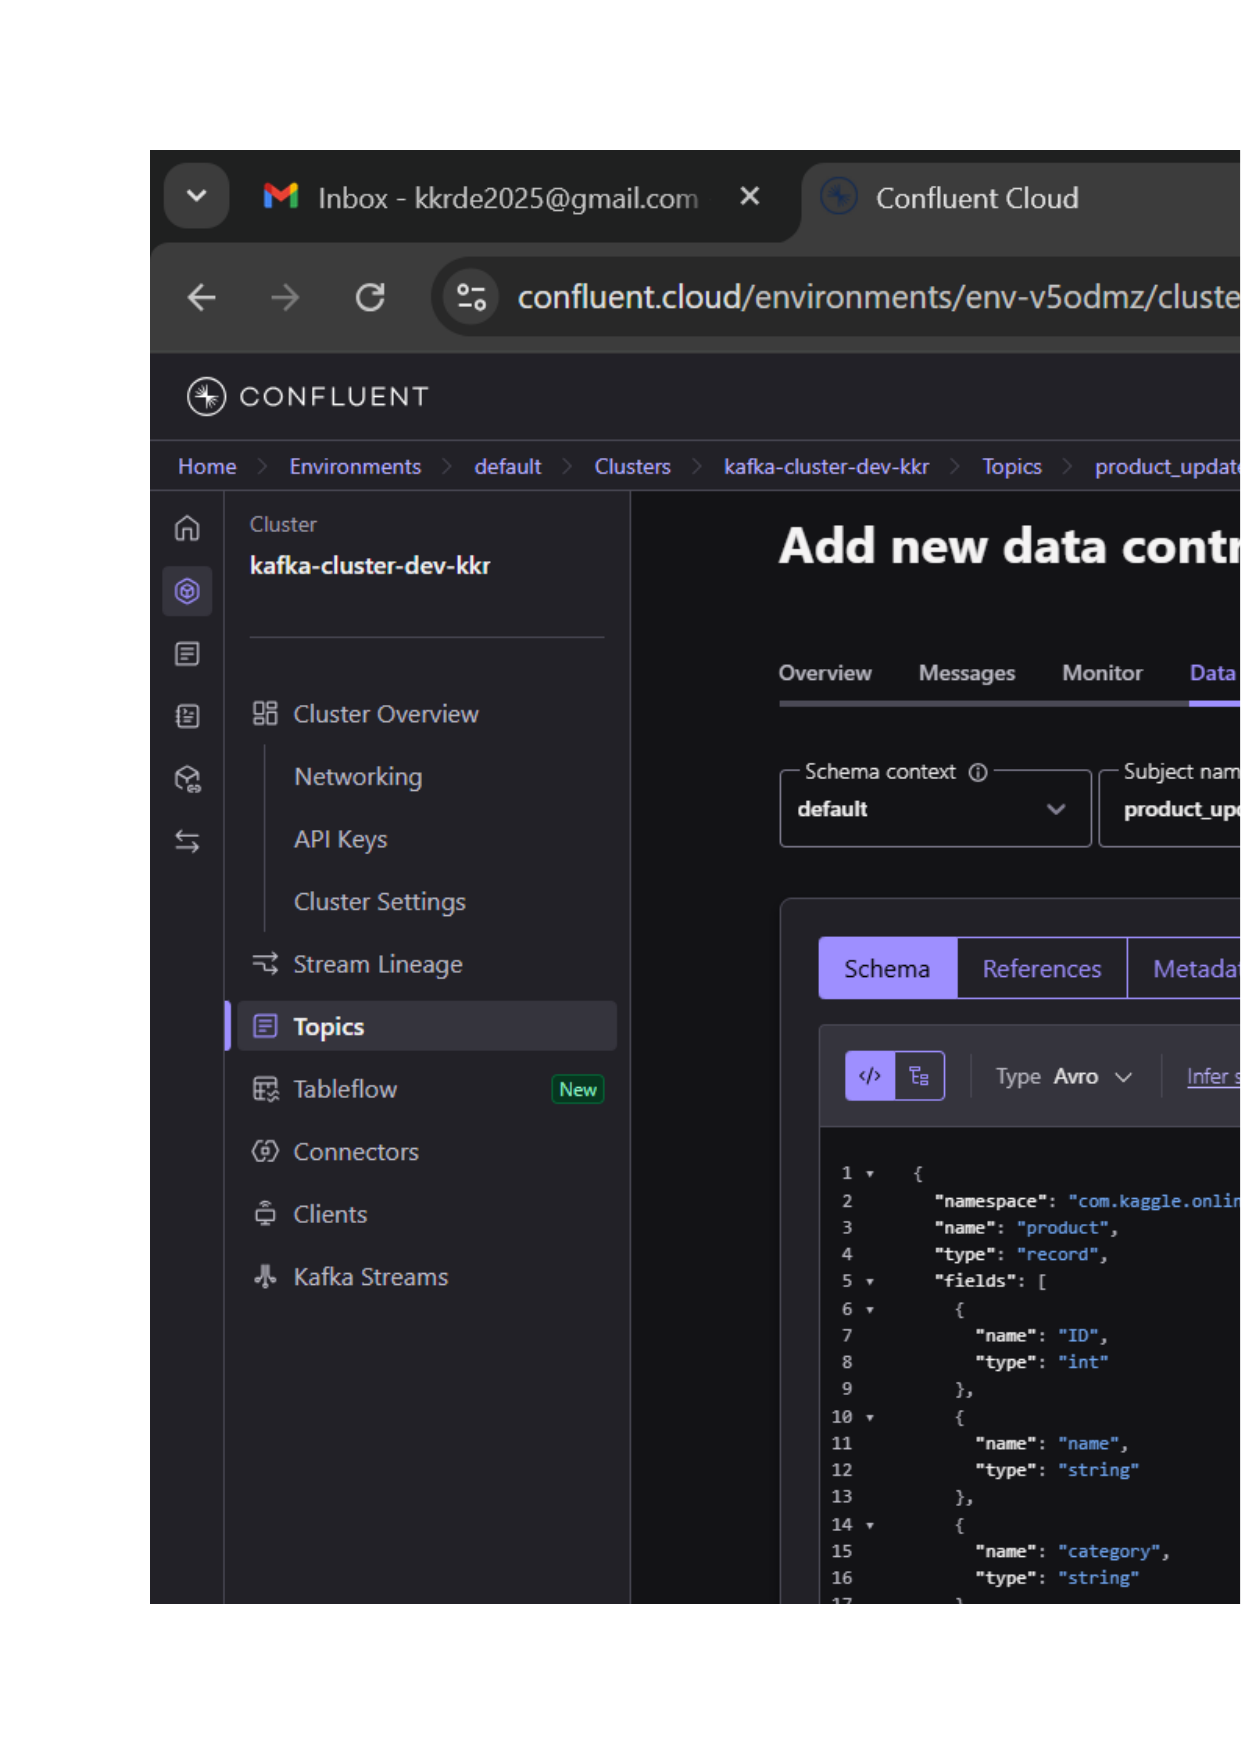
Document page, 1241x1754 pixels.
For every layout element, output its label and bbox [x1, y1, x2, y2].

picture [150, 150, 1241, 1604]
